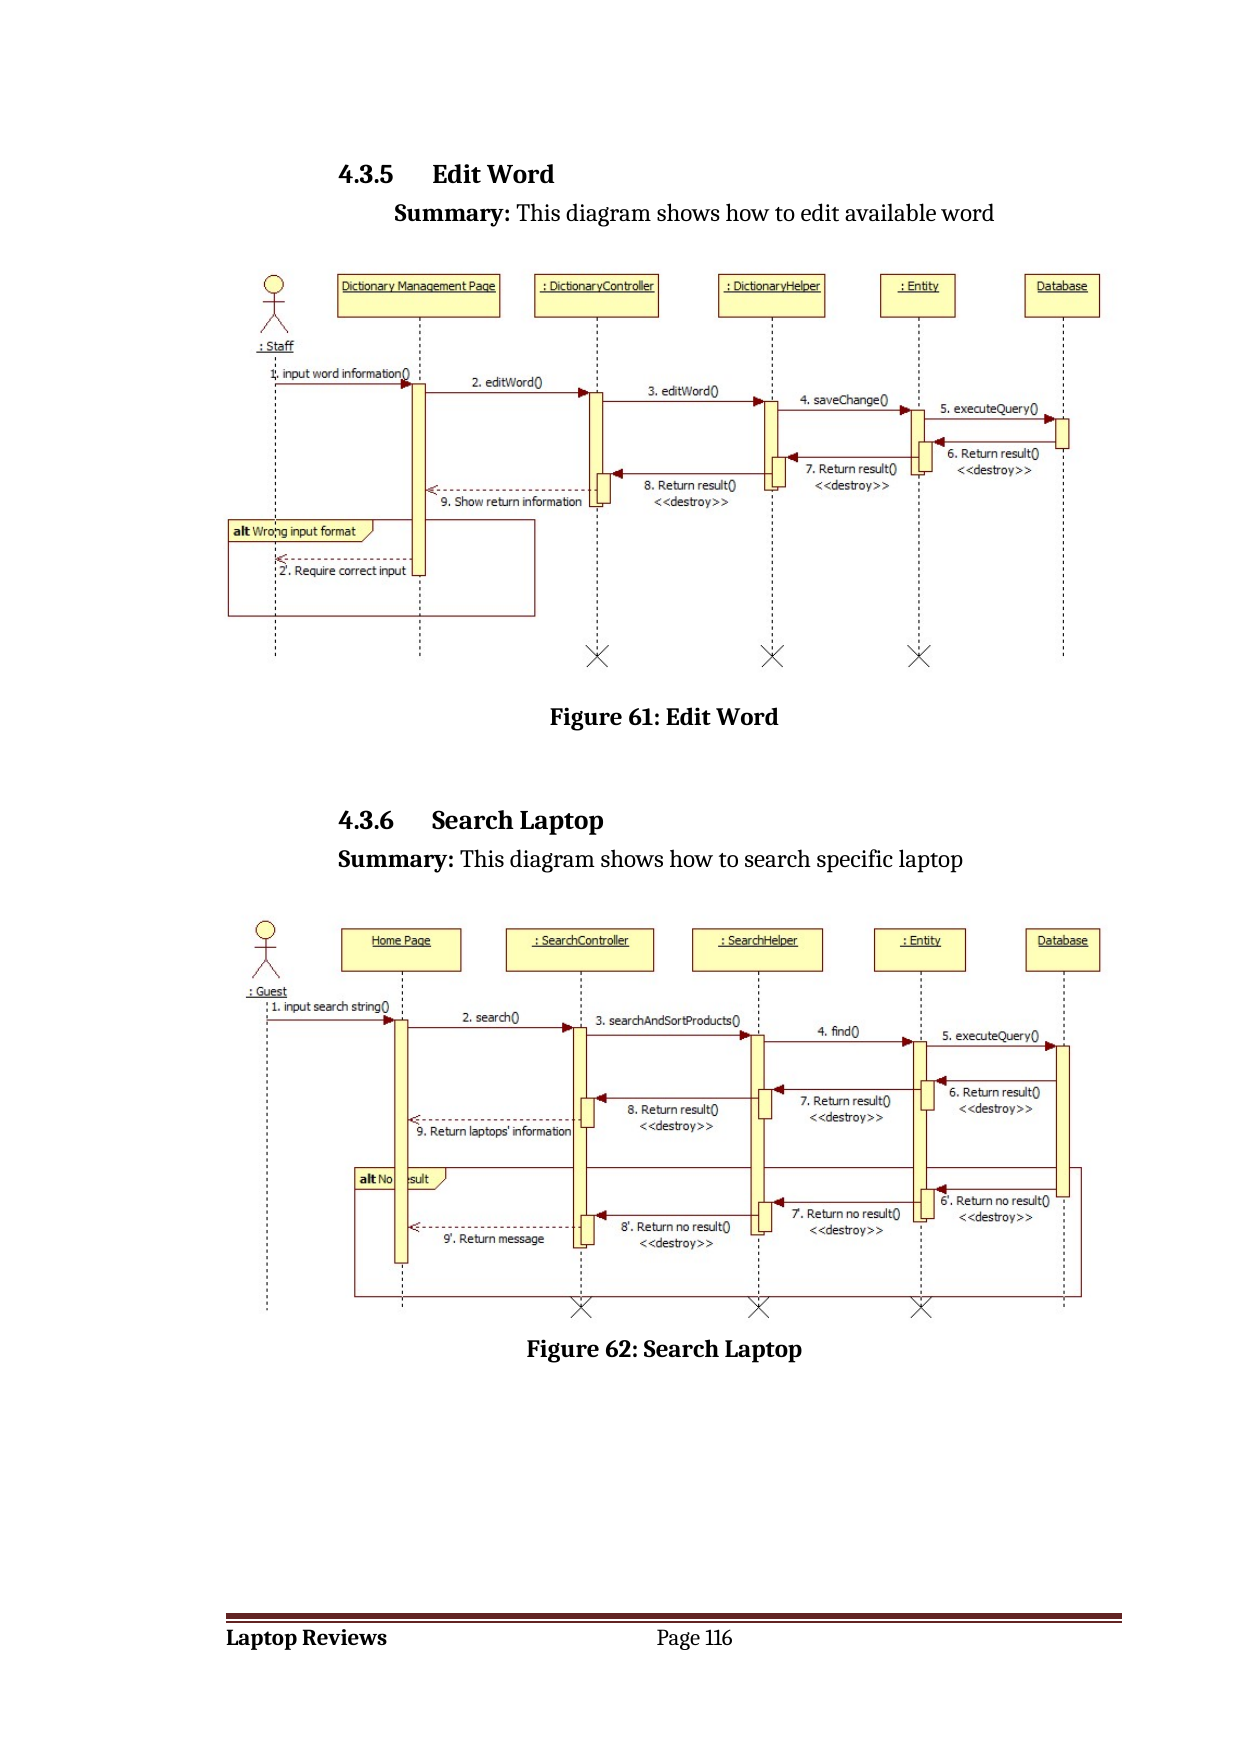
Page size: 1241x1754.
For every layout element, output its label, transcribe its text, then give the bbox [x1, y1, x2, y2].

picture [207, 898, 1122, 1332]
subtitle Search Laptop [338, 805, 1122, 836]
text Figure 61: Edit Word [207, 703, 1122, 731]
subtitle Edit Word [338, 159, 1122, 191]
text Figure 62: Search Laptop [207, 1335, 1122, 1364]
picture [207, 252, 1122, 678]
text Summary: This diagram shows how to search specific laptop [263, 845, 1122, 873]
text Summary: This diagram shows how to edit available word [319, 199, 1122, 228]
